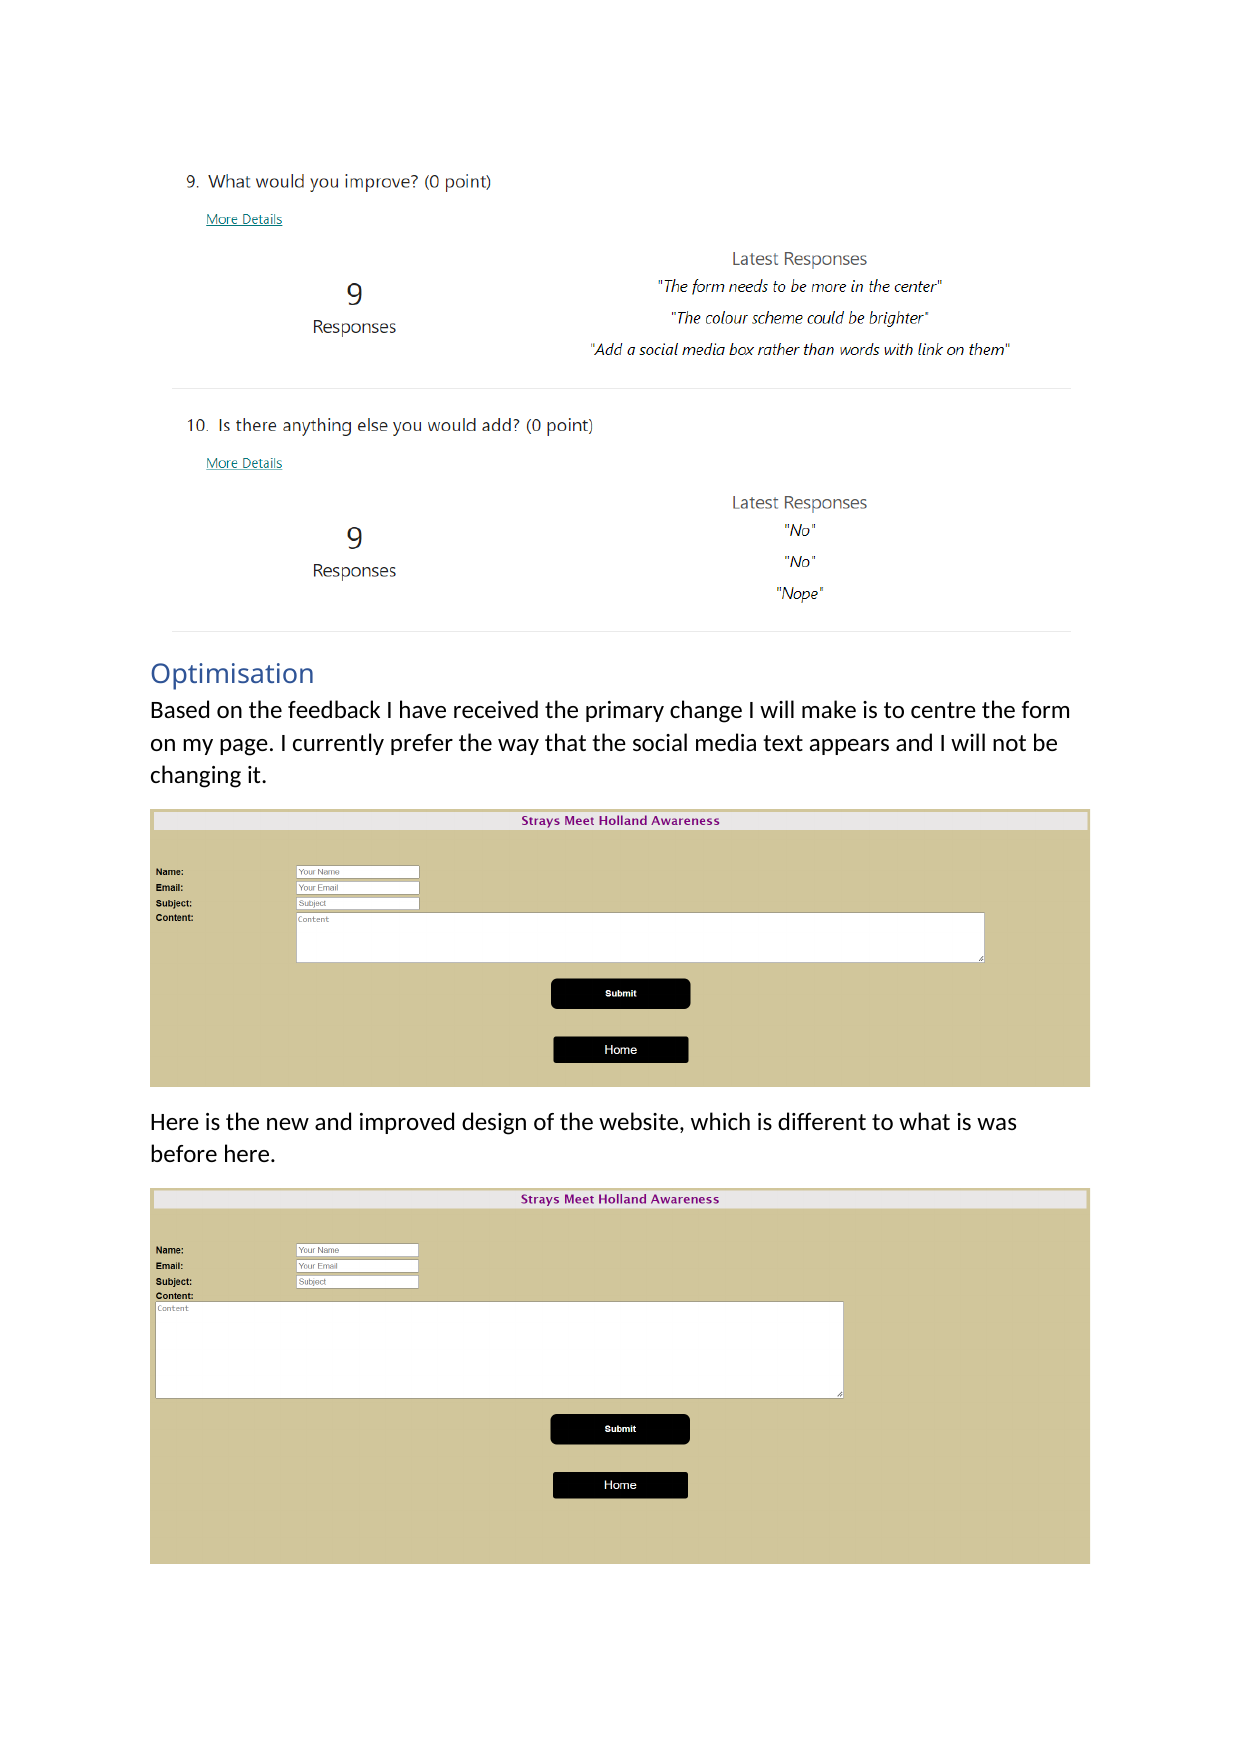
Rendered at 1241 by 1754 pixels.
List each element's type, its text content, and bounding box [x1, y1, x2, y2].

picture [150, 809, 1091, 1087]
subtitle Optimisation [150, 654, 1090, 691]
text Based on the feedback I have received the primary change I will make is to centre the form on my page. I currently prefer the way that the social media text appears and I will not be changing it. [150, 694, 1090, 790]
picture [150, 1188, 1091, 1564]
text Here is the new and improved design of the website, which is different to what is was before here. [150, 1106, 1090, 1169]
picture [150, 150, 1091, 635]
